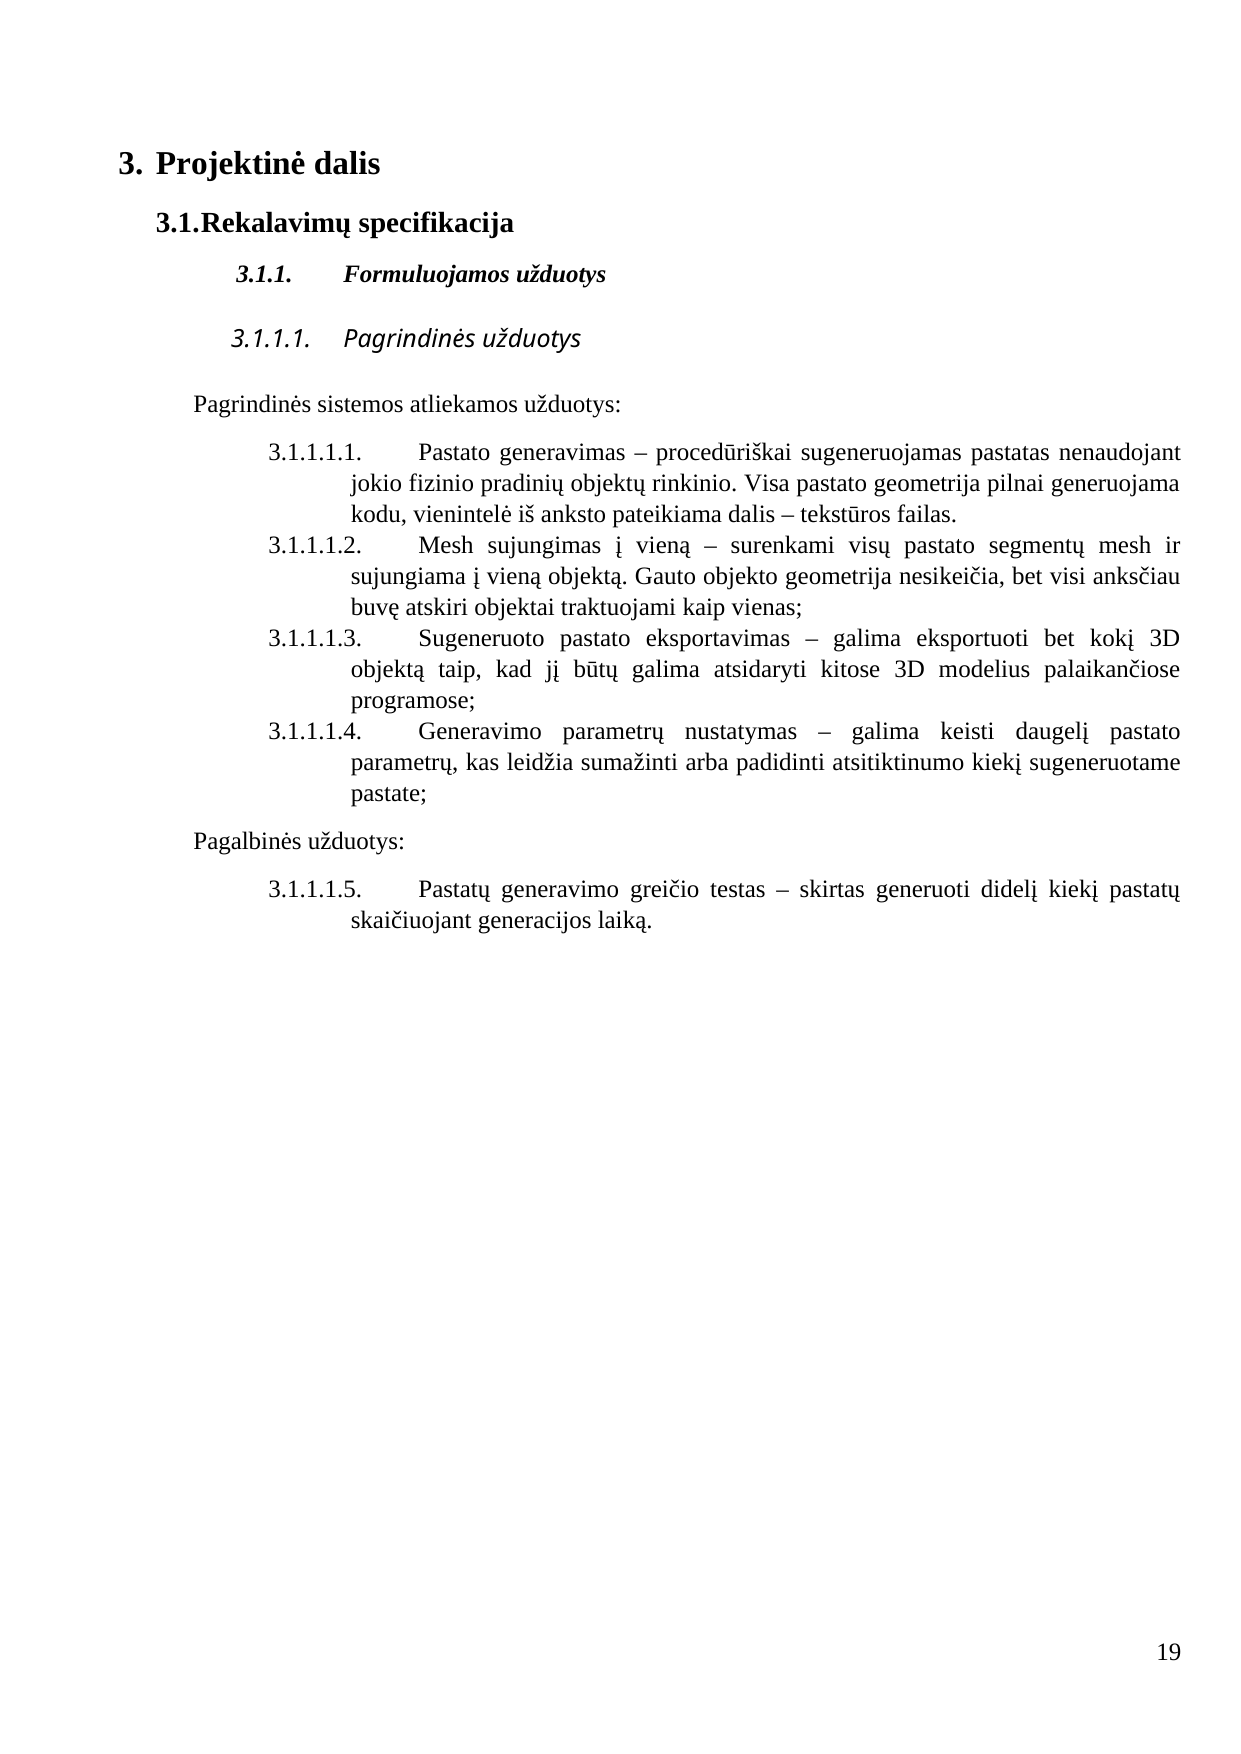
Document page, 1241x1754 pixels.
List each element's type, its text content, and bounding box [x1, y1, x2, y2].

list Pastatų generavimo greičio testas – skirtas generuoti didelį kiekį pastatų skaičiuojant generacijos laiką. [268, 874, 1181, 933]
list Mesh sujungimas į vieną – surenkami visų pastato segmentų mesh ir sujungiama į vieną objektą. Gauto objekto geometrija nesikeičia, bet visi anksčiau buvę atskiri objektai traktuojami kaip vienas; [268, 530, 1181, 621]
text Pagalbinės užduotys: [118, 826, 1181, 855]
subtitle Pagrindinės užduotys [231, 321, 1181, 355]
subtitle Projektinė dalis [118, 143, 1181, 181]
subtitle Formuluojamos užduotys [236, 259, 1181, 288]
subtitle Rekalavimų specifikacija [156, 205, 1181, 238]
list Pastato generavimas – procedūriškai sugeneruojamas pastatas nenaudojant jokio fizinio pradinių objektų rinkinio. Visa pastato geometrija pilnai generuojama kodu, vienintelė iš anksto pateikiama dalis – tekstūros failas. [268, 437, 1181, 528]
text Pagrindinės sistemos atliekamos užduotys: [193, 389, 1181, 418]
list Generavimo parametrų nustatymas – galima keisti daugelį pastato parametrų, kas leidžia sumažinti arba padidinti atsitiktinumo kiekį sugeneruotame pastate; [268, 716, 1181, 807]
list Sugeneruoto pastato eksportavimas – galima eksportuoti bet kokį 3D objektą taip, kad jį būtų galima atsidaryti kitose 3D modelius palaikančiose programose; [268, 623, 1181, 714]
